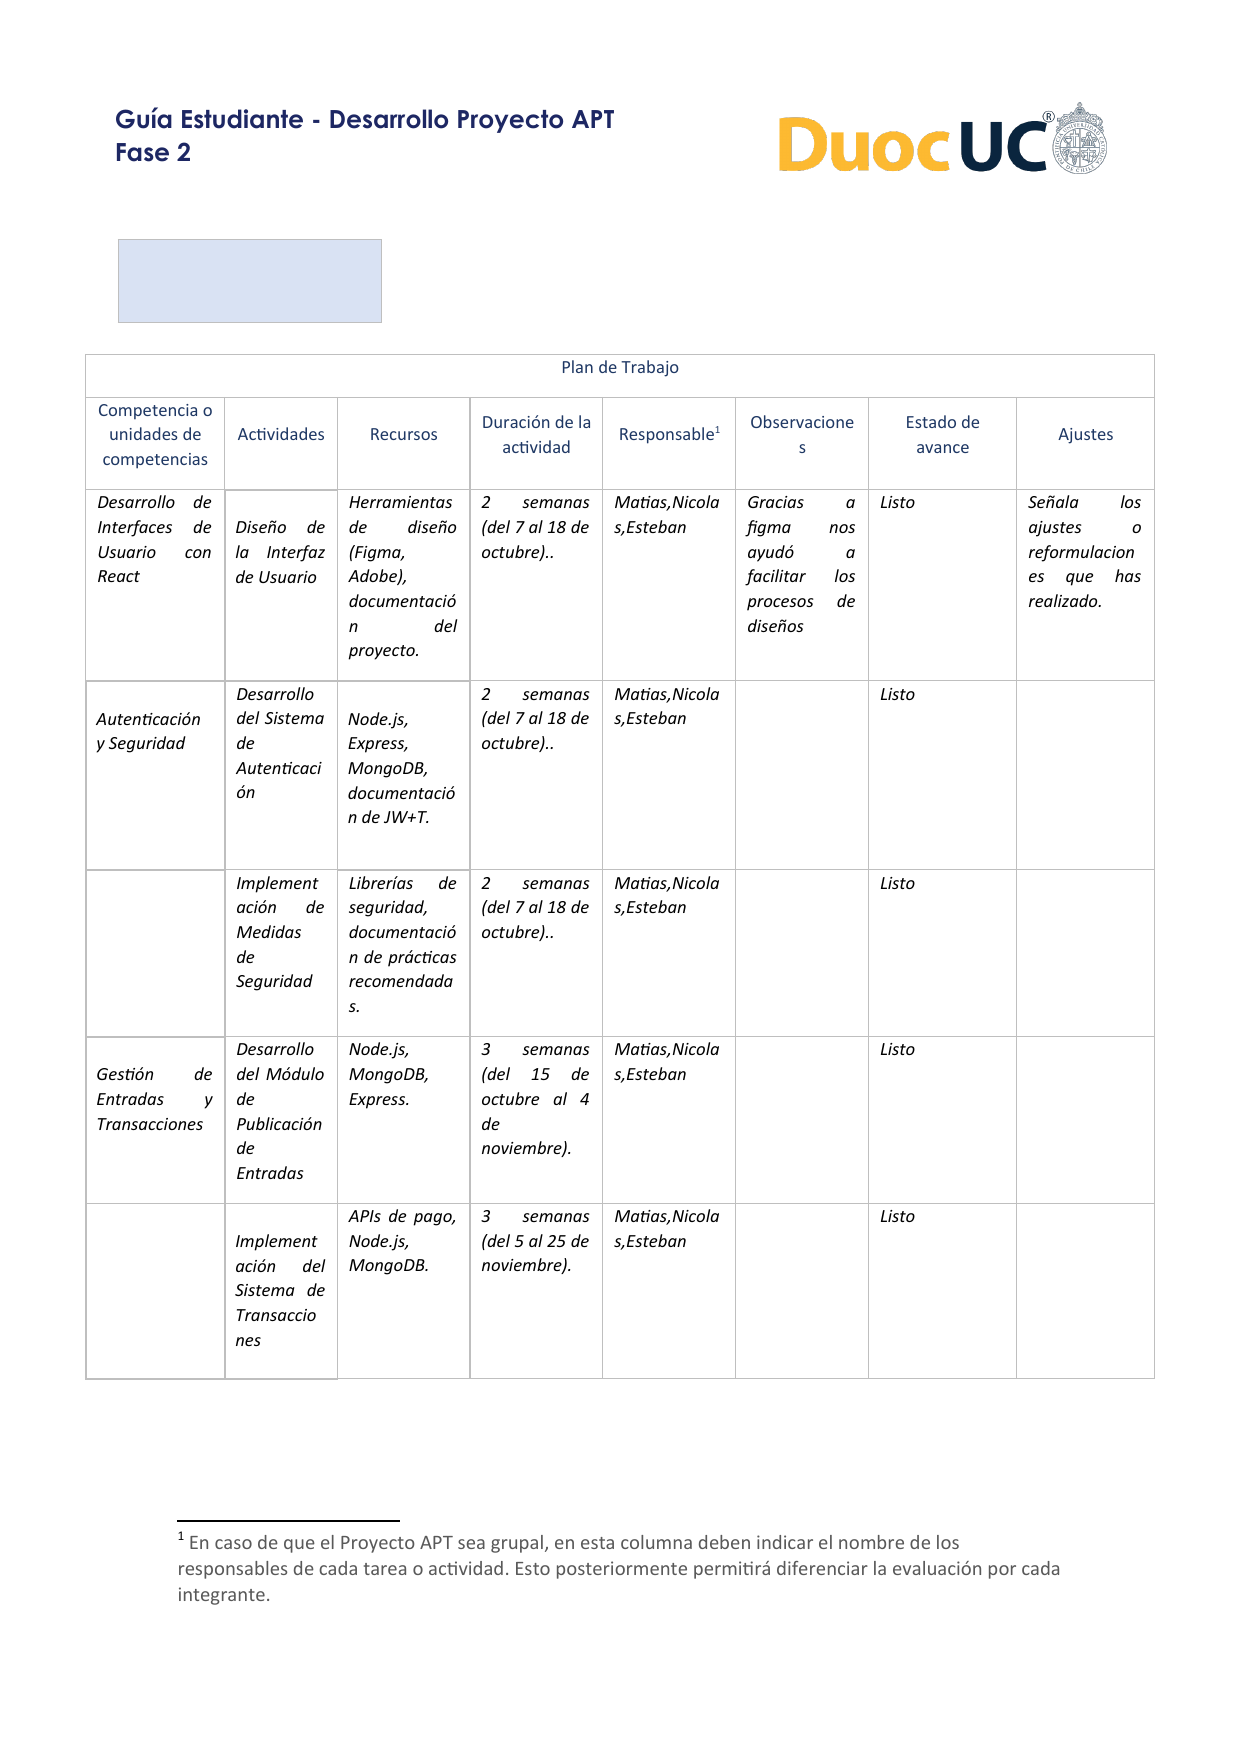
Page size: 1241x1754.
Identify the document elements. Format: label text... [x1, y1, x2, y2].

table_cell [1017, 870, 1154, 1036]
table_cell Matias,Nicolas,Esteban [603, 870, 735, 1036]
table_cell Matias,Nicolas,Esteban [603, 681, 735, 869]
table_cell Node.js, Express, MongoDB, documentación de JW+T. [338, 682, 469, 869]
table_cell Matias,Nicolas,Esteban [603, 1204, 735, 1378]
table_cell Listo [869, 1204, 1016, 1378]
table_cell Desarrollo de Interfaces de Usuario con React [86, 490, 224, 680]
table_cell Node.js, MongoDB, Express. [338, 1037, 469, 1203]
table_cell Actividades [225, 398, 337, 489]
table_cell Recursos [338, 398, 469, 489]
table_cell [736, 681, 868, 869]
table_cell Duración de la actividad [471, 398, 602, 489]
table_cell Diseño de la Interfaz de Usuario [226, 491, 337, 680]
table_cell Herramientas de diseño (Figma, Adobe), documentación del proyecto. [338, 490, 469, 680]
table_cell APIs de pago, Node.js, MongoDB. [338, 1204, 469, 1378]
table_cell [736, 1037, 868, 1203]
table_cell Estado de avance [869, 398, 1016, 489]
table_cell Listo [869, 681, 1016, 869]
table_cell Ajustes [1017, 398, 1154, 489]
table_cell [1017, 681, 1154, 869]
table_cell Observaciones [736, 398, 868, 489]
table_cell [1017, 1204, 1154, 1378]
table_cell Listo [869, 870, 1016, 1036]
table_cell Listo [869, 490, 1016, 680]
table_cell [1017, 1037, 1154, 1203]
table_cell [119, 240, 381, 322]
table_cell 2 semanas (del 7 al 18 de octubre).. [471, 681, 602, 869]
table_cell Responsable [603, 398, 735, 489]
table_cell Matias,Nicolas,Esteban [603, 490, 735, 680]
table_cell 2 semanas (del 7 al 18 de octubre).. [471, 870, 602, 1036]
table_cell 3 semanas (del 5 al 25 de noviembre). [471, 1204, 602, 1378]
picture [779, 102, 1107, 174]
table_cell Matias,Nicolas,Esteban [603, 1037, 735, 1203]
table_cell 2 semanas (del 7 al 18 de octubre).. [471, 490, 602, 680]
table_cell [736, 870, 868, 1036]
table_cell Señala los ajustes o reformulaciones que has realizado. [1017, 490, 1154, 680]
table_cell [736, 1204, 868, 1378]
table_cell Autenticación y Seguridad [87, 682, 224, 869]
table_cell Desarrollo del Sistema de Autenticación [226, 682, 337, 869]
table_cell Implementación de Medidas de Seguridad [226, 870, 337, 1036]
table_cell Gracias a figma nos ayudó a facilitar los procesos de diseños [736, 490, 868, 680]
table_cell [87, 1204, 224, 1378]
table_cell Librerías de seguridad, documentación de prácticas recomendadas. [338, 871, 469, 1036]
table_cell [87, 871, 224, 1036]
table_cell Desarrollo del Módulo de Publicación de Entradas [226, 1037, 337, 1203]
table_cell Implementación del Sistema de Transacciones [226, 1204, 337, 1378]
table_cell Gestión de Entradas y Transacciones [87, 1038, 224, 1203]
table_header Plan de Trabajo [86, 355, 1154, 397]
table_cell 3 semanas (del 15 de octubre al 4 de noviembre). [471, 1037, 602, 1203]
table_cell Competencia o unidades de competencias [86, 398, 224, 489]
table_cell Listo [869, 1037, 1016, 1203]
